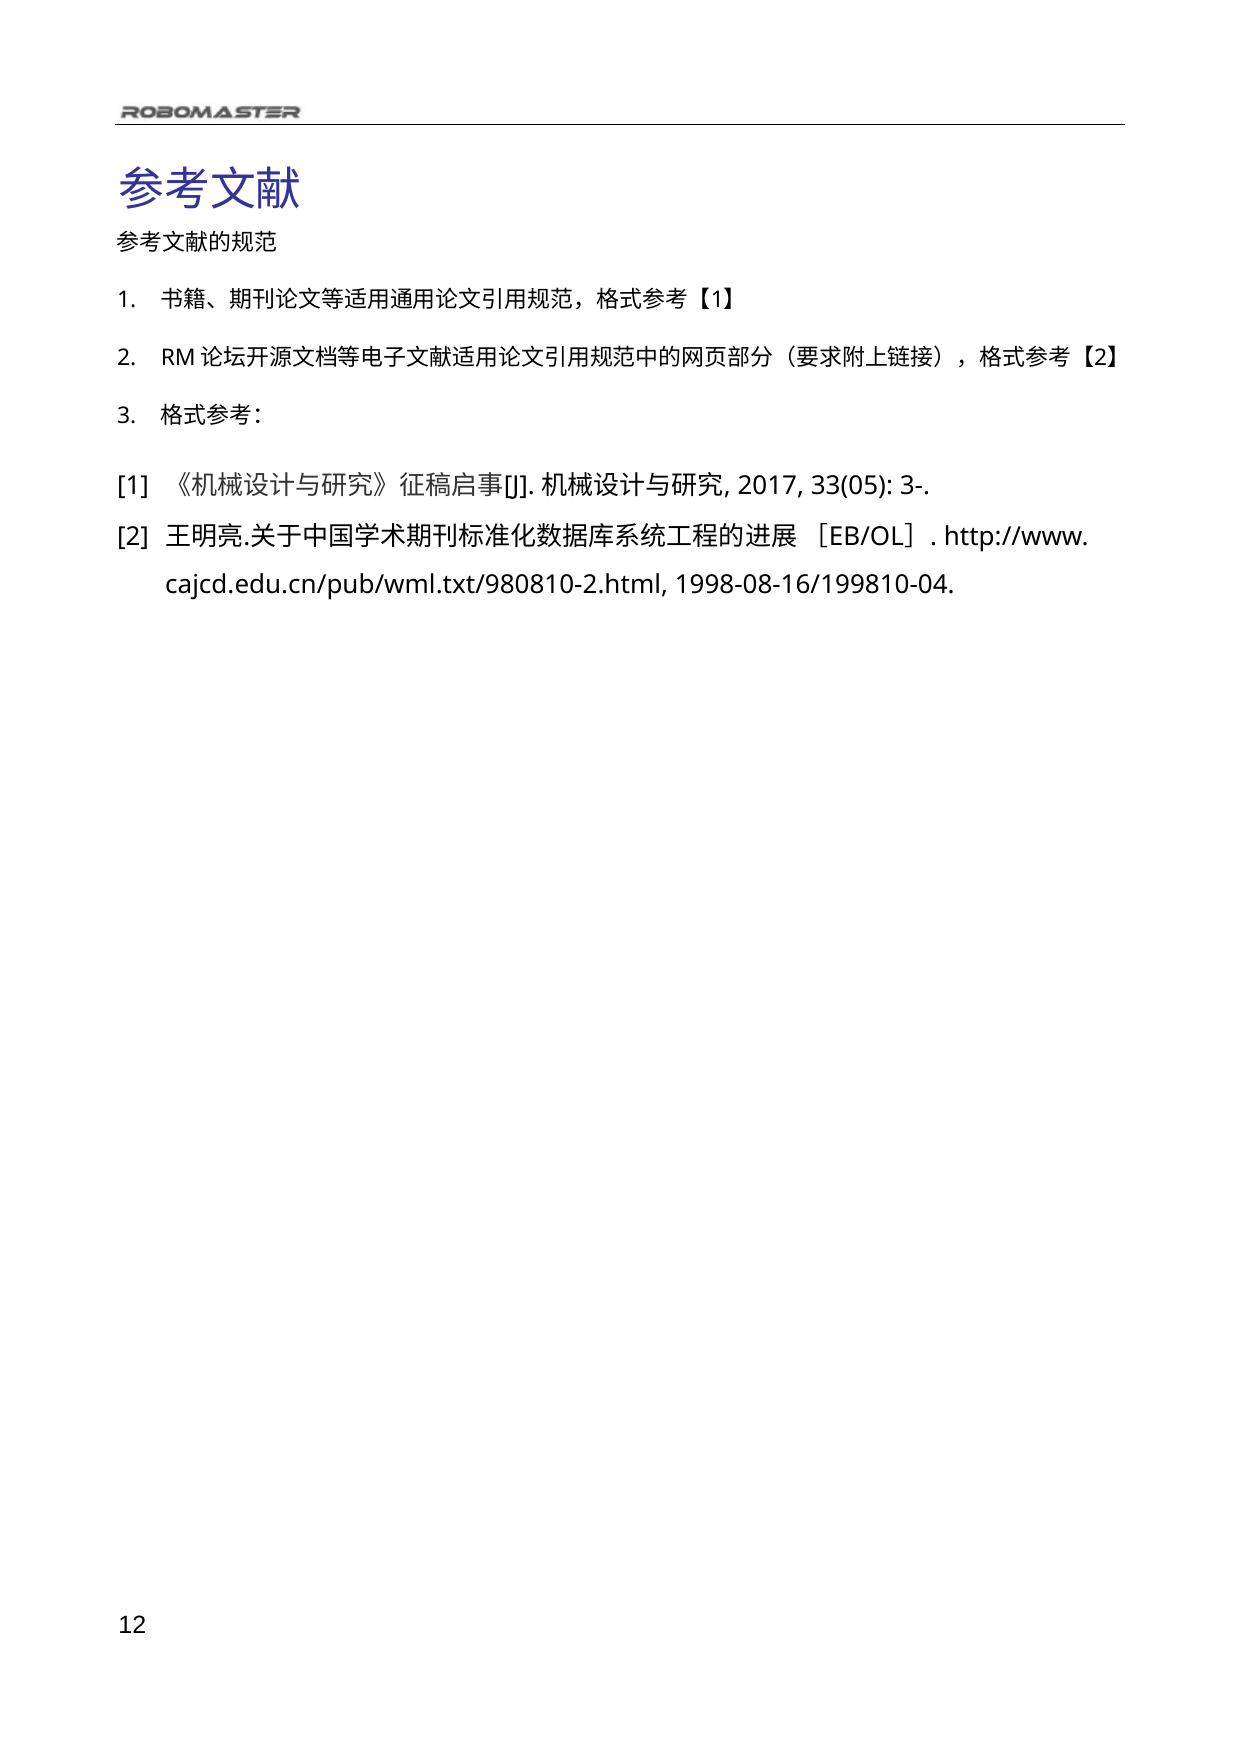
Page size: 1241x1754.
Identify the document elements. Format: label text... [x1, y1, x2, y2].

list 《机械设计与研究》征稿启事[J]. 机械设计与研究, 2017, 33(05): 3-. [117, 464, 1140, 502]
list 格式参考： [117, 397, 1140, 431]
list 书籍、期刊论文等适用通用论文引用规范，格式参考【1】 [117, 281, 1140, 315]
subtitle 参考文献 [118, 152, 1140, 218]
text 参考文献的规范 [116, 223, 1140, 257]
list RM论坛开源文档等电子文献适用论文引用规范中的网页部分（要求附上链接），格式参考【2】 [117, 339, 1140, 373]
list 王明亮.关于中国学术期刊标准化数据库系统工程的进展 ［EB/OL］. http://www. cajcd.edu.cn/pub/wml.txt/980810-2.html, 1998-08-16/199810-04. [117, 515, 1140, 601]
picture [118, 102, 309, 122]
